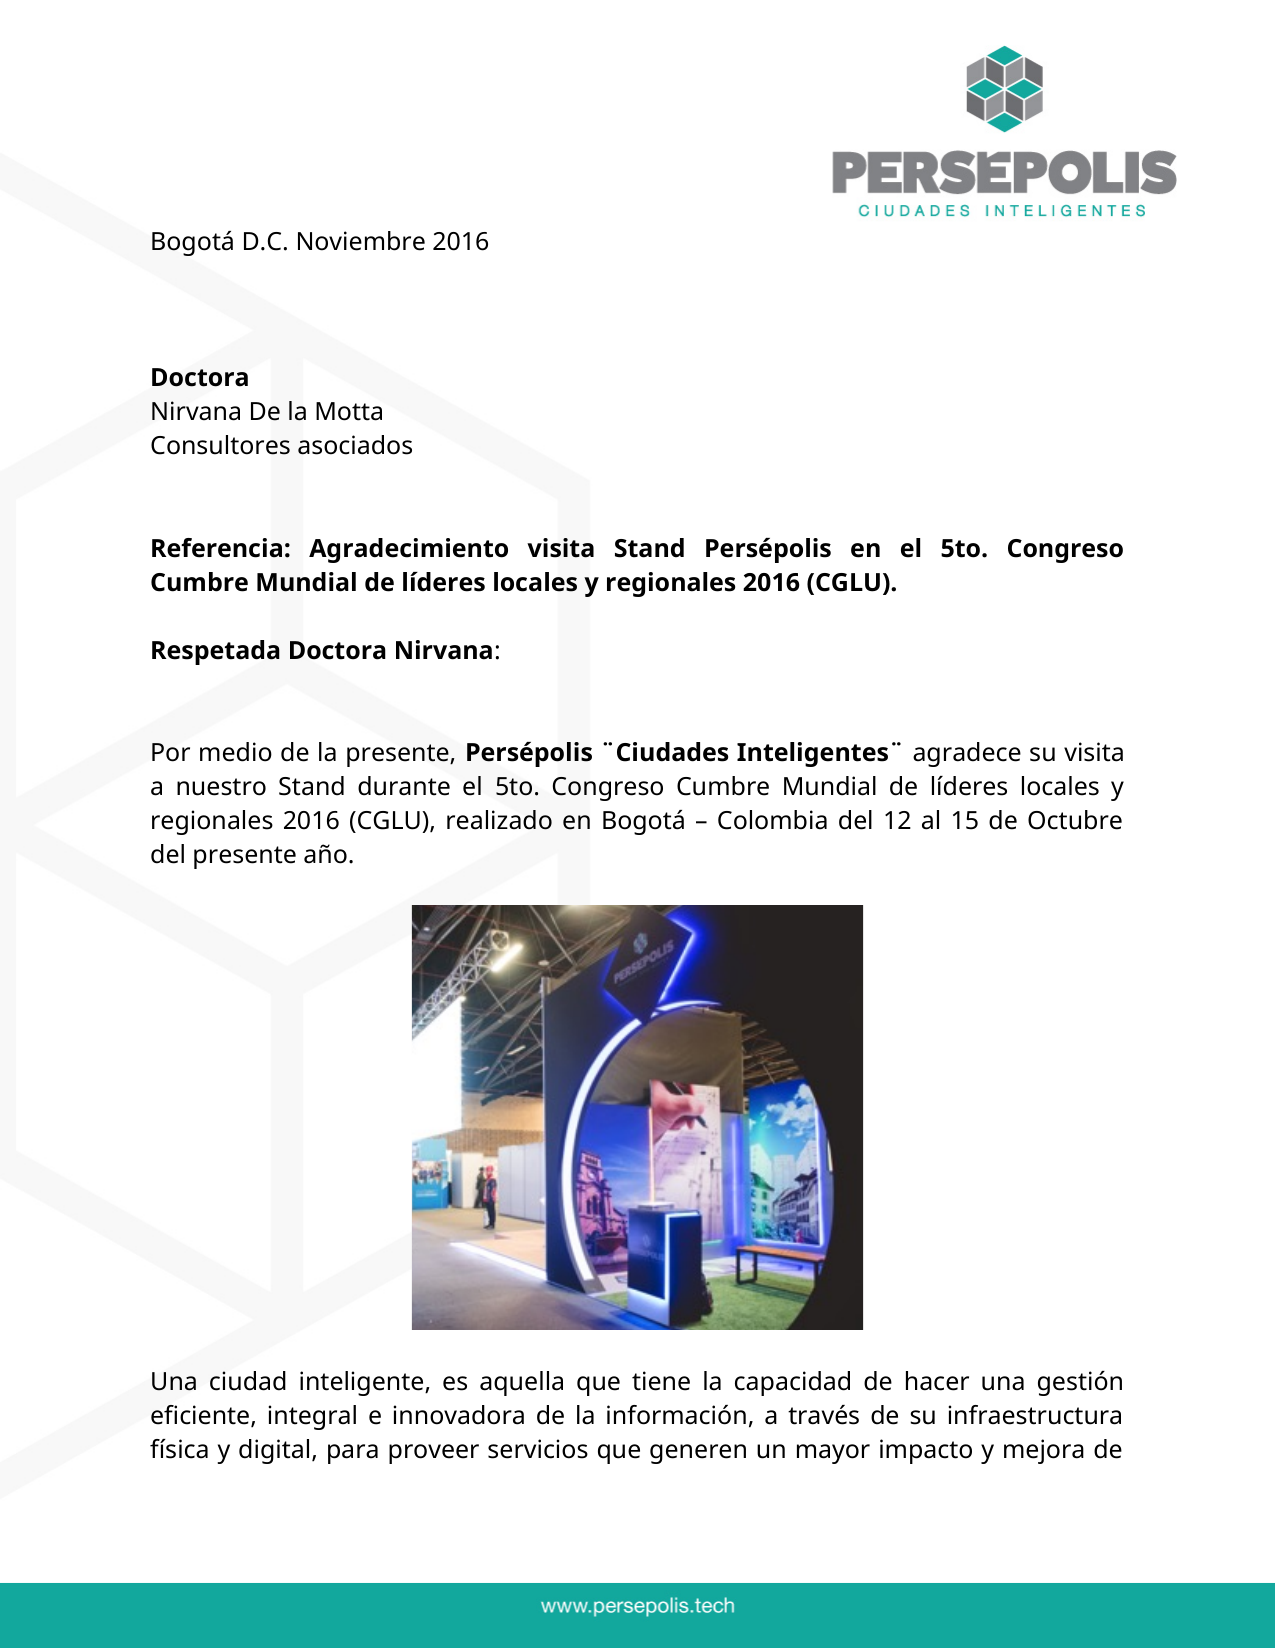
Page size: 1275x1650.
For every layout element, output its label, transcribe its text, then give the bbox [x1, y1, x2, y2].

text Por medio de la presente, Persépolis ¨Ciudades Inteligentes¨ agradece su visita a nuestro Stand durante el 5to. Congreso Cumbre Mundial de líderes locales y regionales 2016 (CGLU), realizado en Bogotá – Colombia del 12 al 15 de Octubre del presente año. [150, 734, 1125, 871]
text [150, 1364, 1125, 1466]
text Respetada Doctora Nirvana: [150, 632, 1125, 666]
text Consultores asociados [150, 428, 1125, 462]
text Doctora [150, 360, 1125, 394]
text Bogotá D.C. Noviembre 2016 [150, 224, 1125, 258]
text Referencia: Agradecimiento visita Stand Persépolis en el 5to. Congreso Cumbre Mundial de líderes locales y regionales 2016 (CGLU). [150, 530, 1125, 598]
text Nirvana De la Motta [150, 394, 1125, 428]
picture [0, 0, 1275, 1648]
